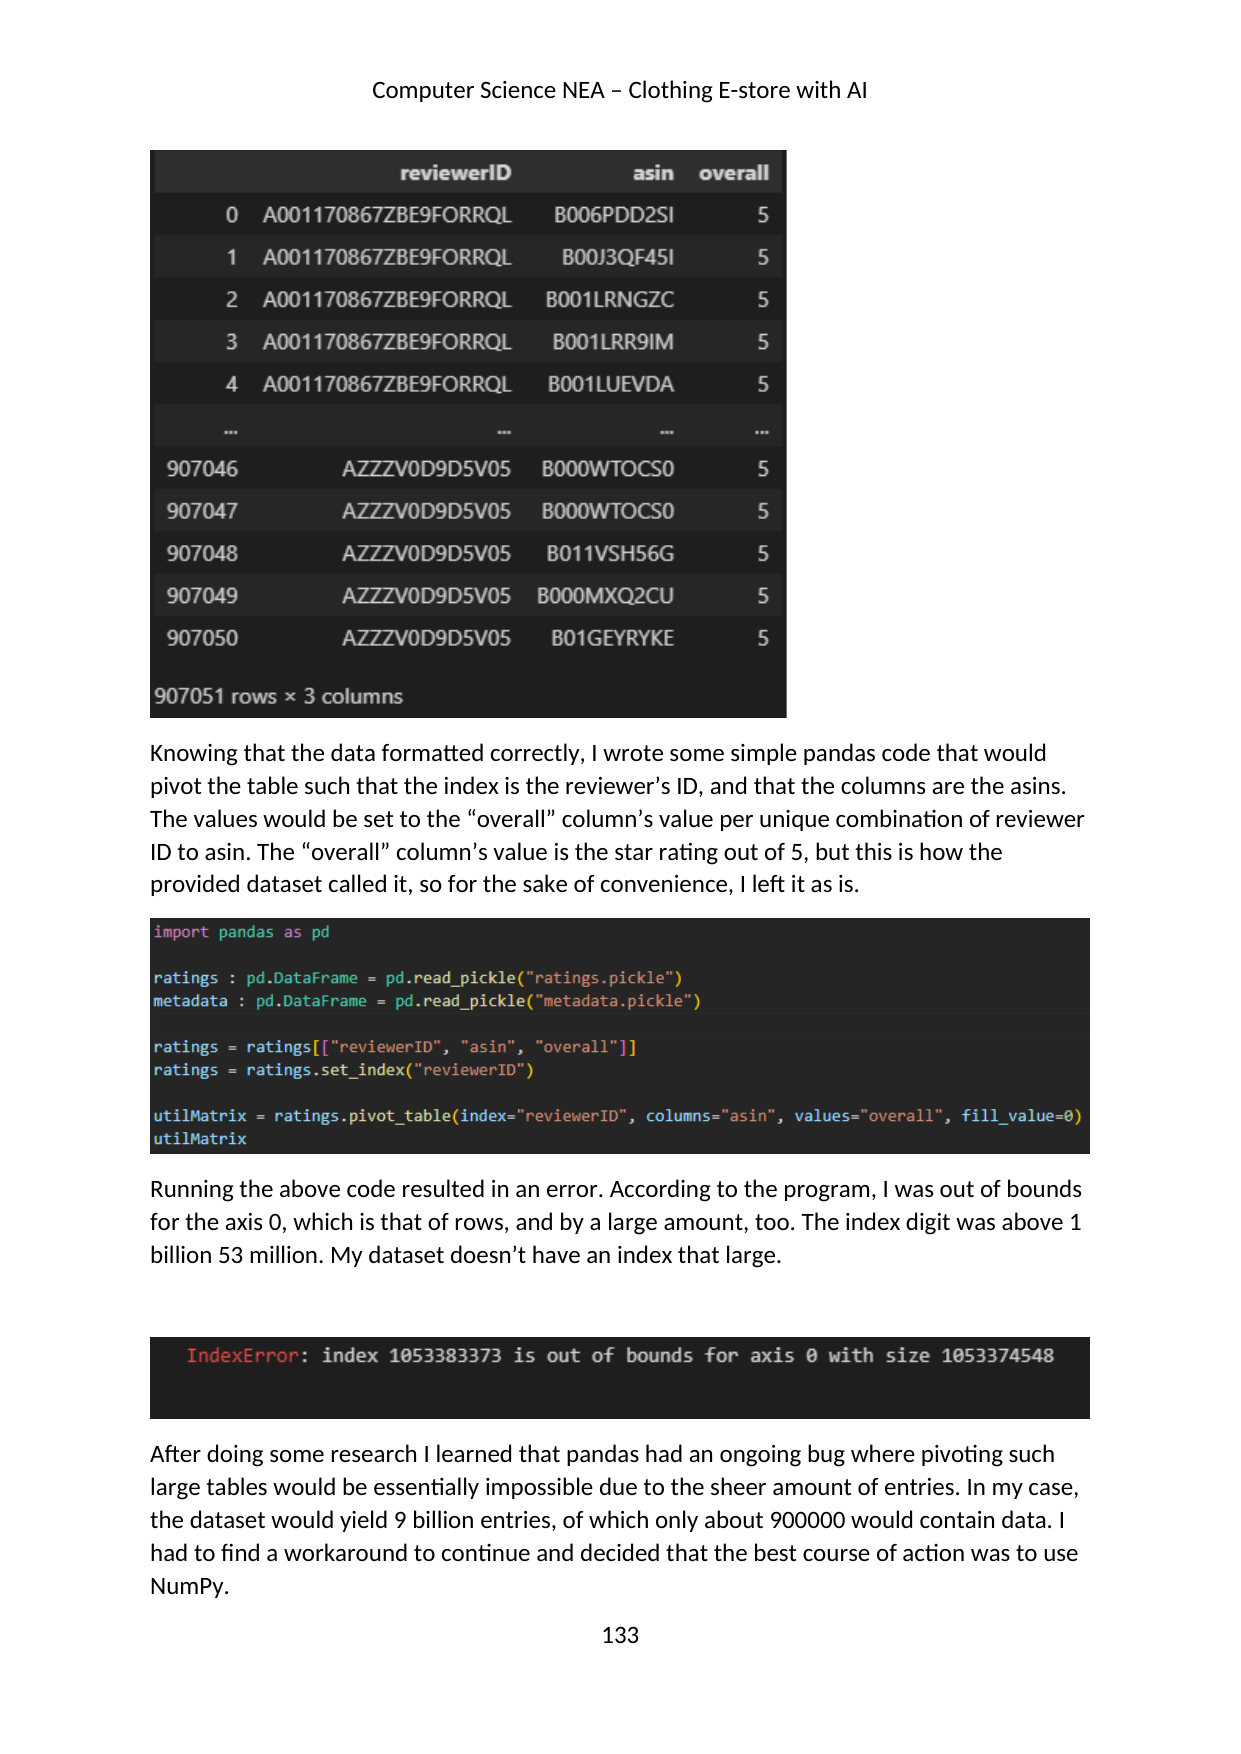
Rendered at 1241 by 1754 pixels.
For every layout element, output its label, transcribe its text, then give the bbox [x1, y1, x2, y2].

text Knowing that the data formatted correctly, I wrote some simple pandas code that would pivot the table such that the index is the reviewer’s ID, and that the columns are the asins. The values would be set to the “overall” column’s value per unique combination of reviewer ID to asin. The “overall” column’s value is the star rating out of 5, but this is how the provided dataset called it, so for the sake of convenience, I left it as is. [150, 737, 1090, 899]
picture [150, 1337, 1090, 1419]
text Running the above code resulted in an error. According to the program, I was out of bounds for the axis 0, which is that of rows, and by a large amount, too. The index digit was above 1 billion 53 million. My dataset doesn’t have an index that large. [150, 1173, 1090, 1269]
text After doing some research I learned that pandas had an ongoing bug where pivoting such large tables would be essentially impossible due to the sheer amount of entries. In my case, the dataset would yield 9 billion entries, of which only about 900000 would contain data. I had to find a workaround to continue and decided that the best course of action was to use NumPy. [150, 1438, 1090, 1600]
picture [150, 918, 1090, 1154]
picture [150, 150, 787, 718]
